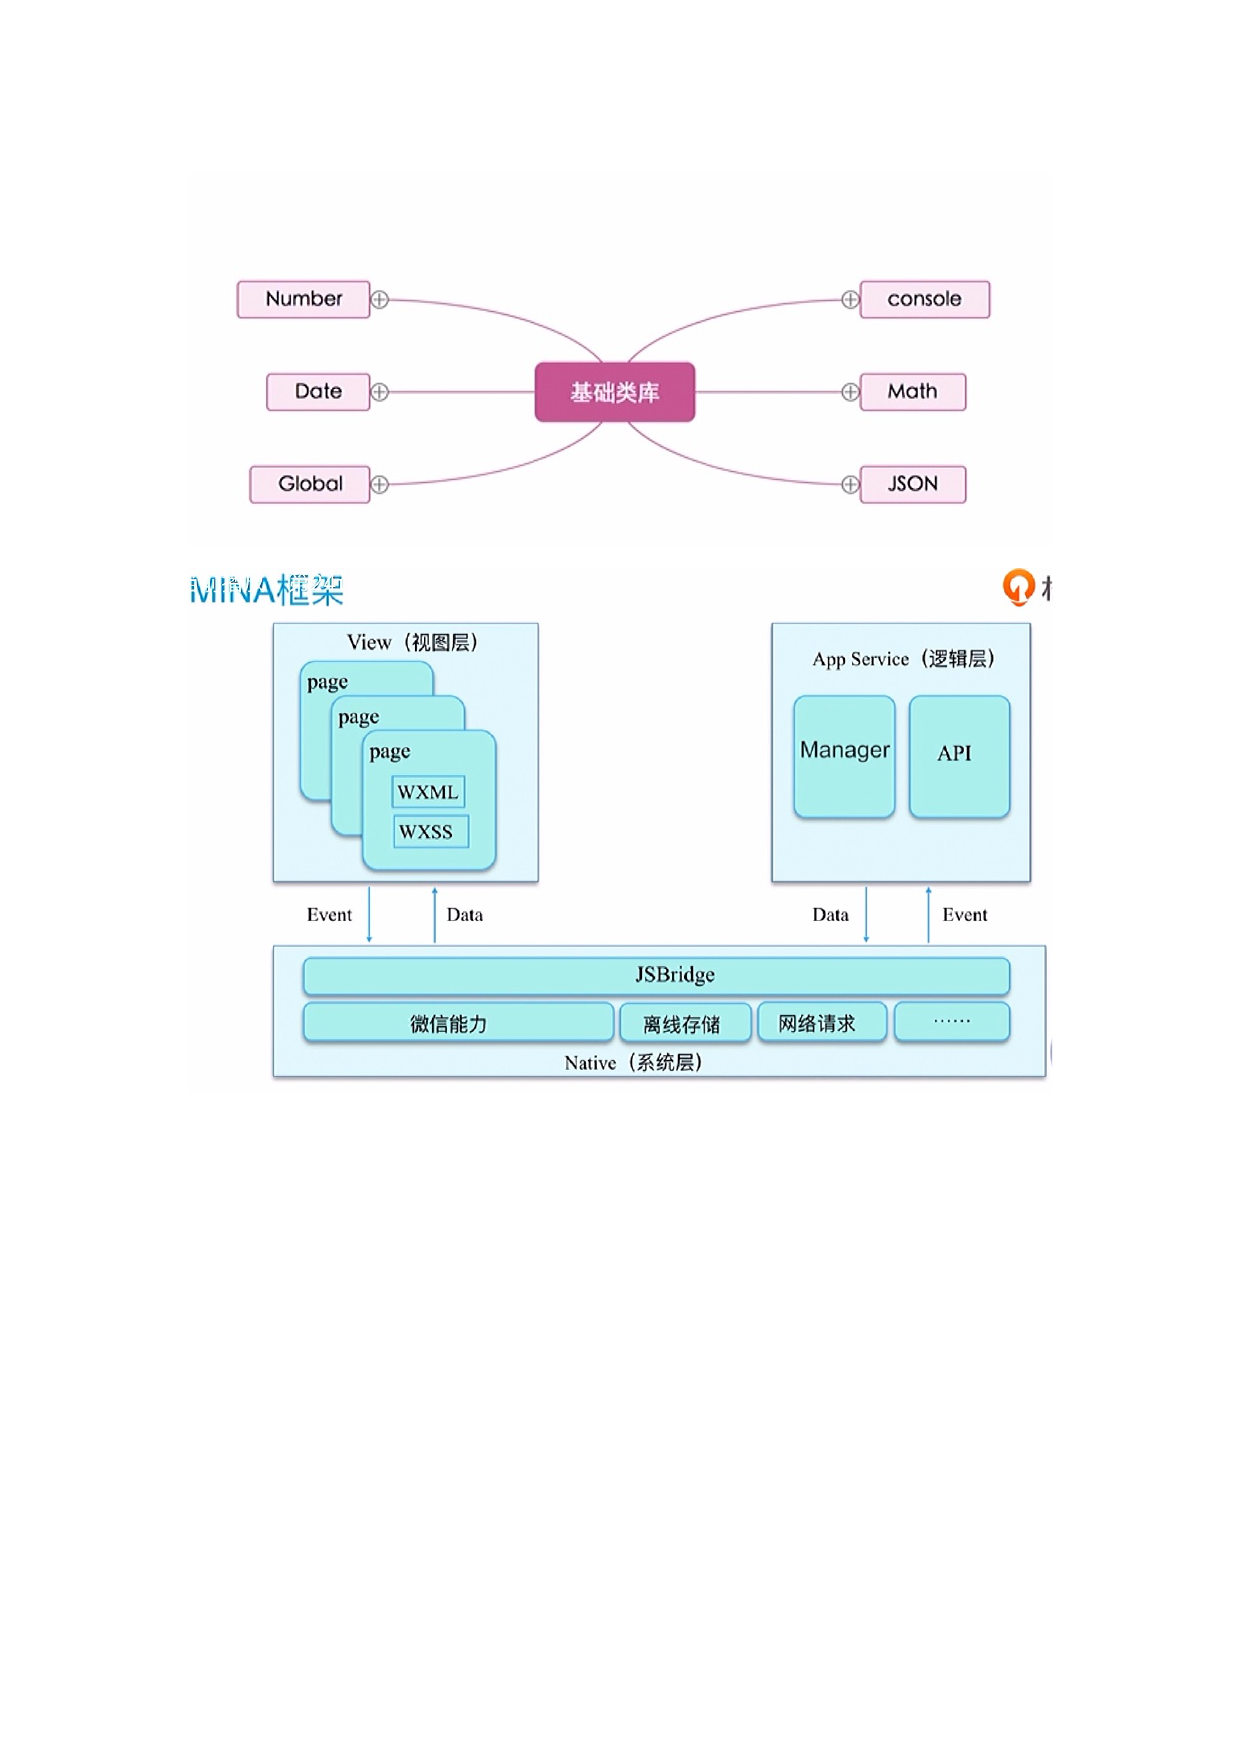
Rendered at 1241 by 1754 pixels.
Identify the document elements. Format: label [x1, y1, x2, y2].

picture [187, 172, 1053, 547]
picture [187, 568, 1053, 1094]
